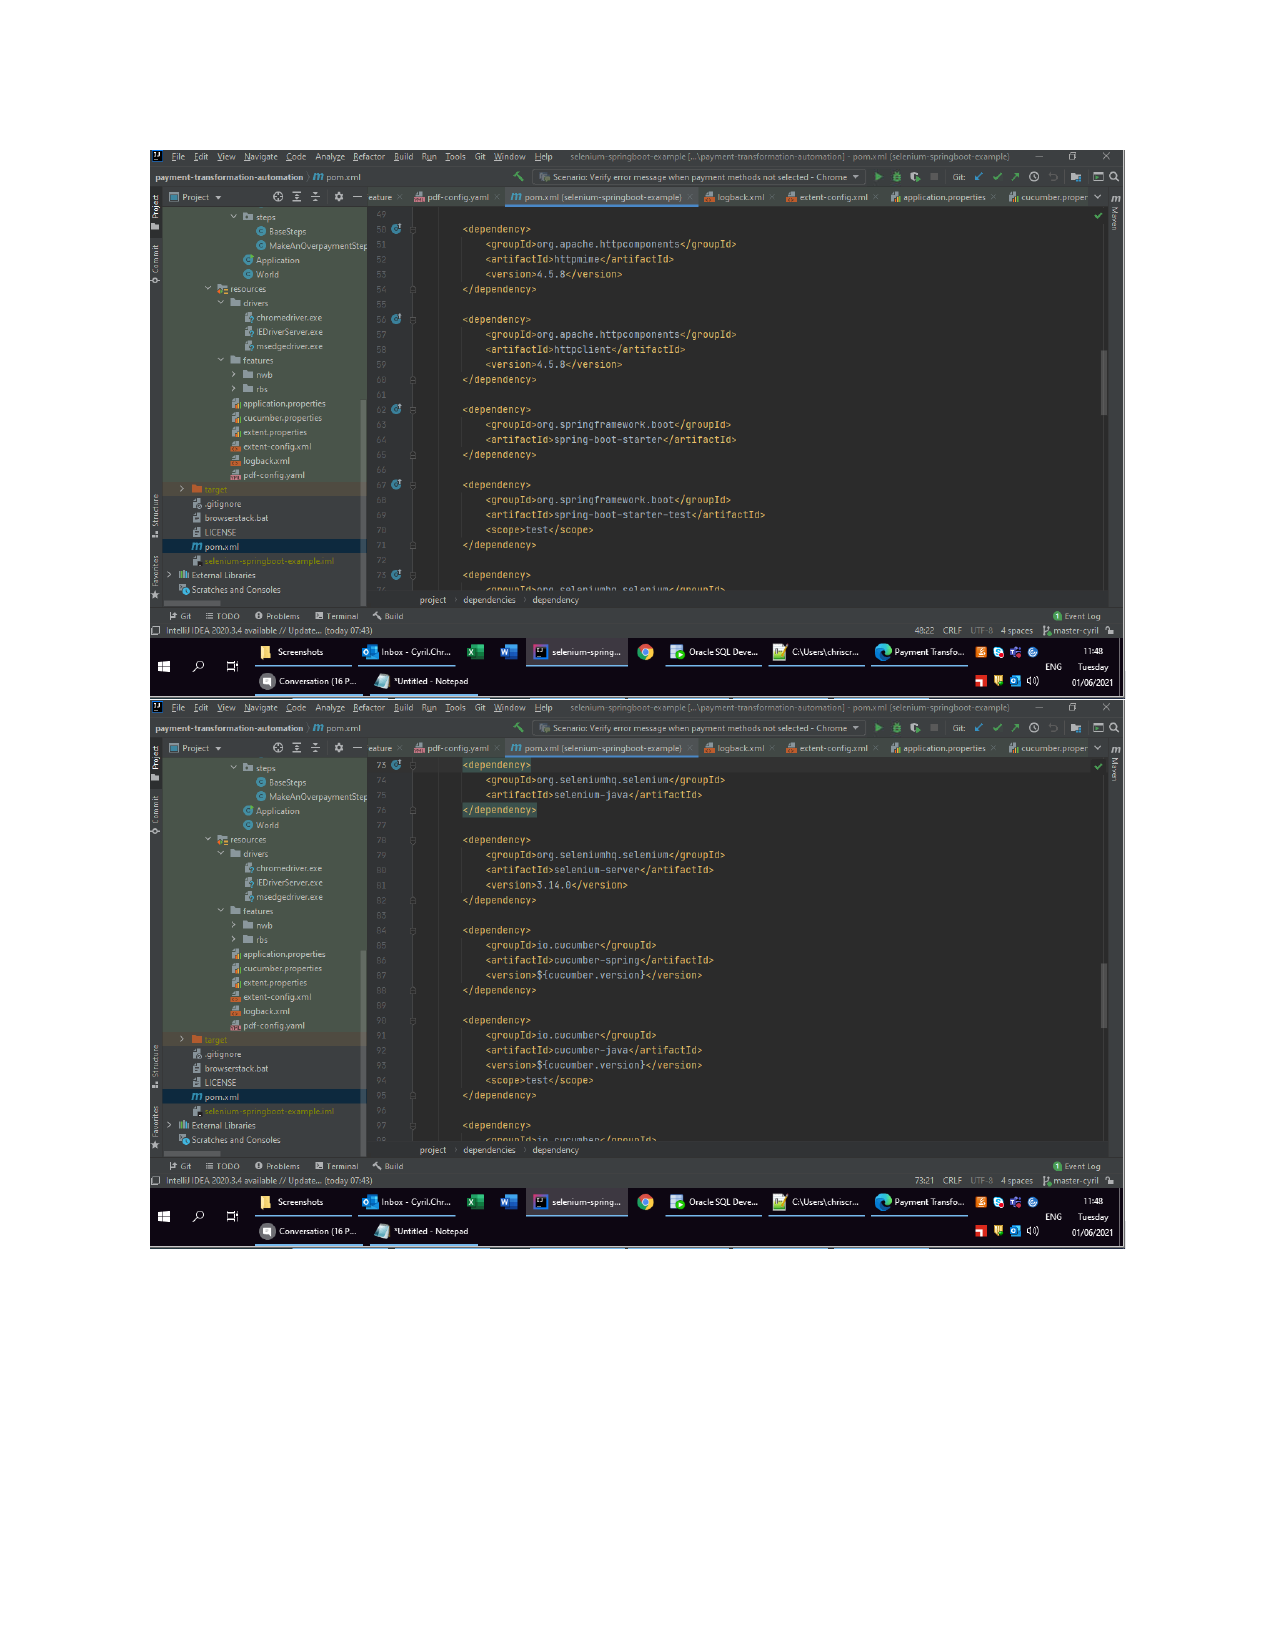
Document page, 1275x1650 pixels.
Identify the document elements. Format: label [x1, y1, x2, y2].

picture [150, 700, 1125, 1249]
picture [150, 150, 1125, 699]
